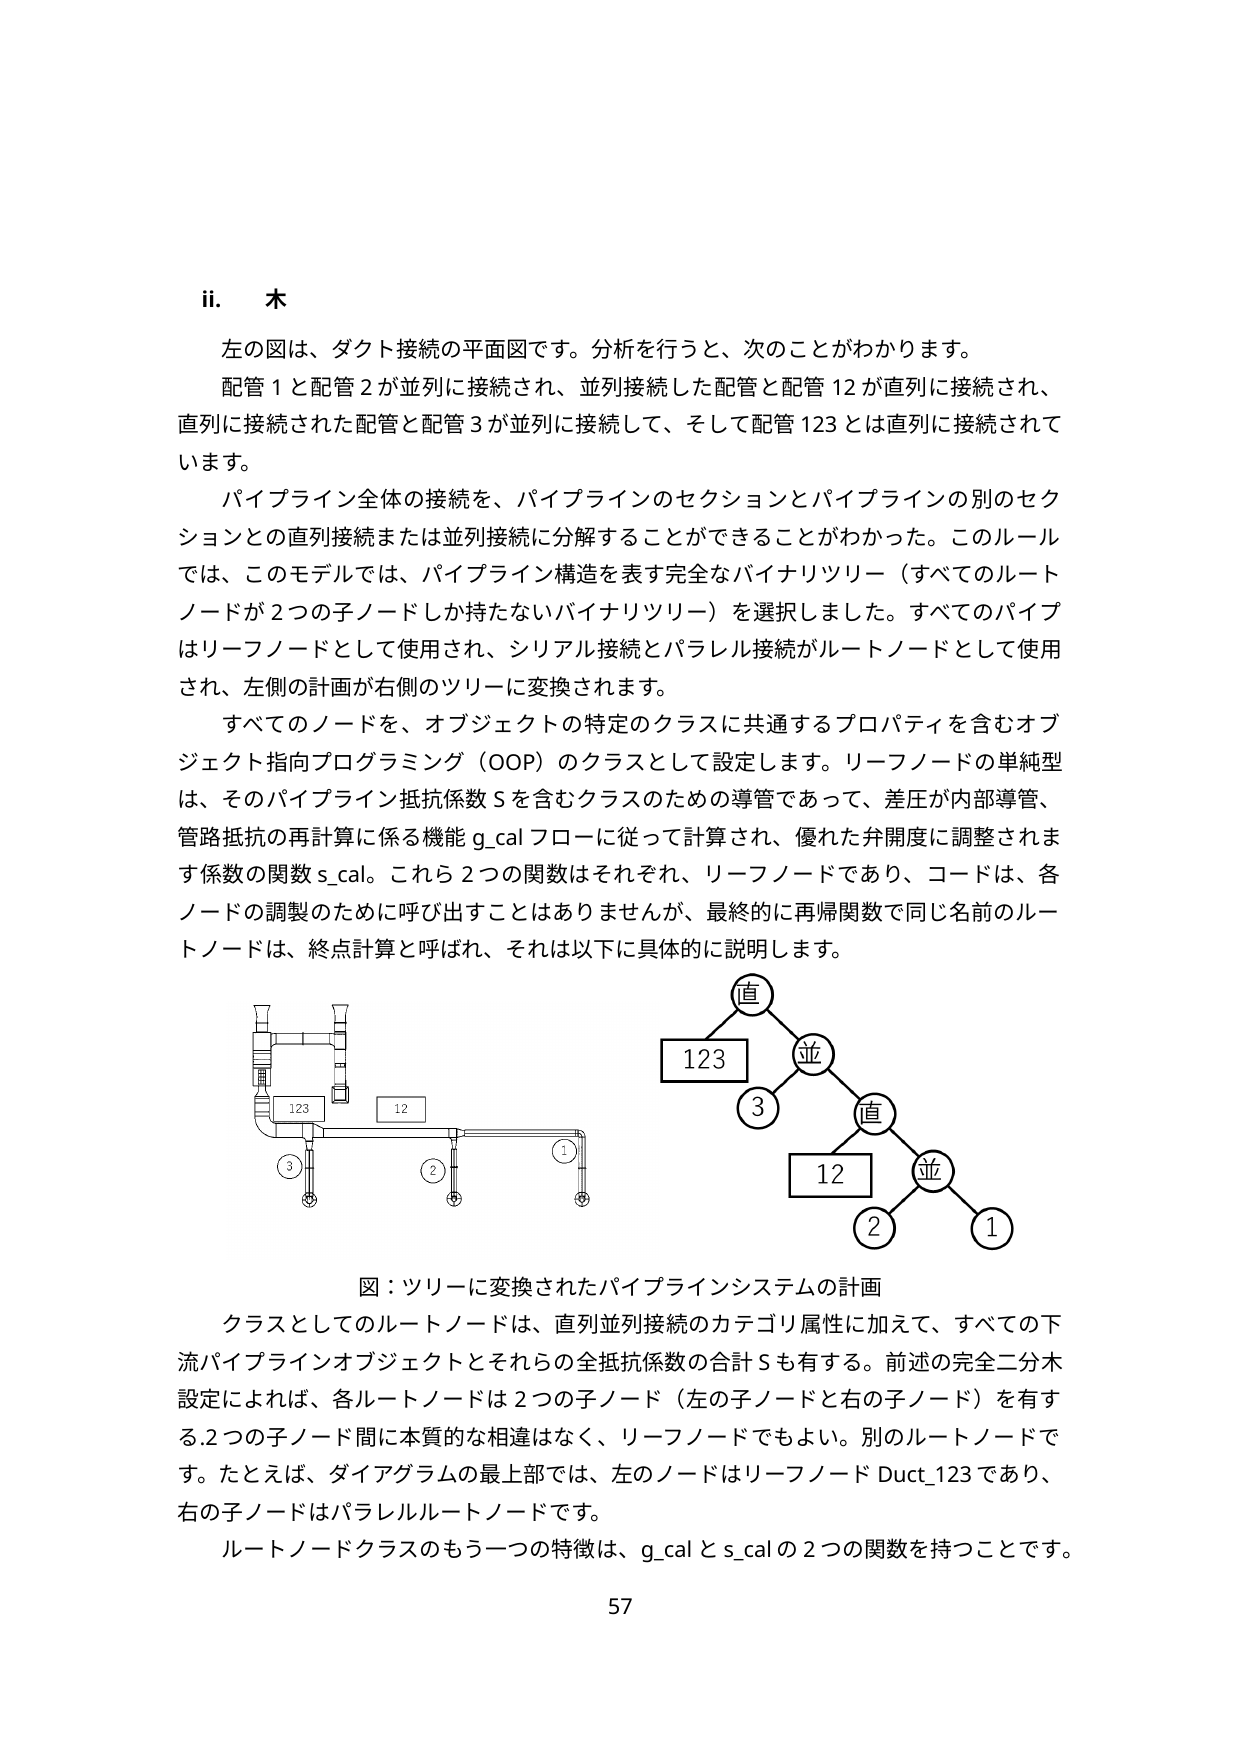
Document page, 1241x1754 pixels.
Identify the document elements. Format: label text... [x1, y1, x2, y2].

text 配管1と配管2が並列に接続され、並列接続した配管と配管12が直列に接続され、直列に接続された配管と配管3が並列に接続して、そして配管123とは直列に接続されています。 [177, 367, 1063, 479]
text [177, 1529, 1063, 1567]
text クラスとしてのルートノードは、直列並列接続のカテゴリ属性に加えて、すべての下流パイプラインオブジェクトとそれらの全抵抗係数の合計Sも有する。前述の完全二分木設定によれば、各ルートノードは2つの子ノード（左の子ノードと右の子ノード）を有する.2つの子ノード間に本質的な相違はなく、リーフノードでもよい。別のルートノードです。たとえば、ダイアグラムの最上部では、左のノードはリーフノードDuct_123であり、右の子ノードはパラレルルートノードです。 [177, 1304, 1063, 1529]
subtitle 木 [221, 279, 1063, 317]
text パイプライン全体の接続を、パイプラインのセクションとパイプラインの別のセクションとの直列接続または並列接続に分解することができることがわかった。このルールでは、このモデルでは、パイプライン構造を表す完全なバイナリツリー（すべてのルートノードが2つの子ノードしか持たないバイナリツリー）を選択しました。すべてのパイプはリーフノードとして使用され、シリアル接続とパラレル接続がルートノードとして使用され、左側の計画が右側のツリーに変換されます。 [177, 479, 1063, 704]
text 図：ツリーに変換されたパイプラインシステムの計画 [177, 1267, 1063, 1304]
text すべてのノードを、オブジェクトの特定のクラスに共通するプロパティを含むオブジェクト指向プログラミング（OOP）のクラスとして設定します。リーフノードの単純型は、そのパイプライン抵抗係数Sを含むクラスのための導管であって、差圧が内部導管、管路抵抗の再計算に係る機能g_calフローに従って計算され、優れた弁開度に調整されます係数の関数s_cal。これら2つの関数はそれぞれ、リーフノードであり、コードは、各ノードの調製のために呼び出すことはありませんが、最終的に再帰関数で同じ名前のルートノードは、終点計算と呼ばれ、それは以下に具体的に説明します。 [177, 704, 1063, 967]
text 左の図は、ダクト接続の平面図です。分析を行うと、次のことがわかります。 [177, 329, 1063, 367]
